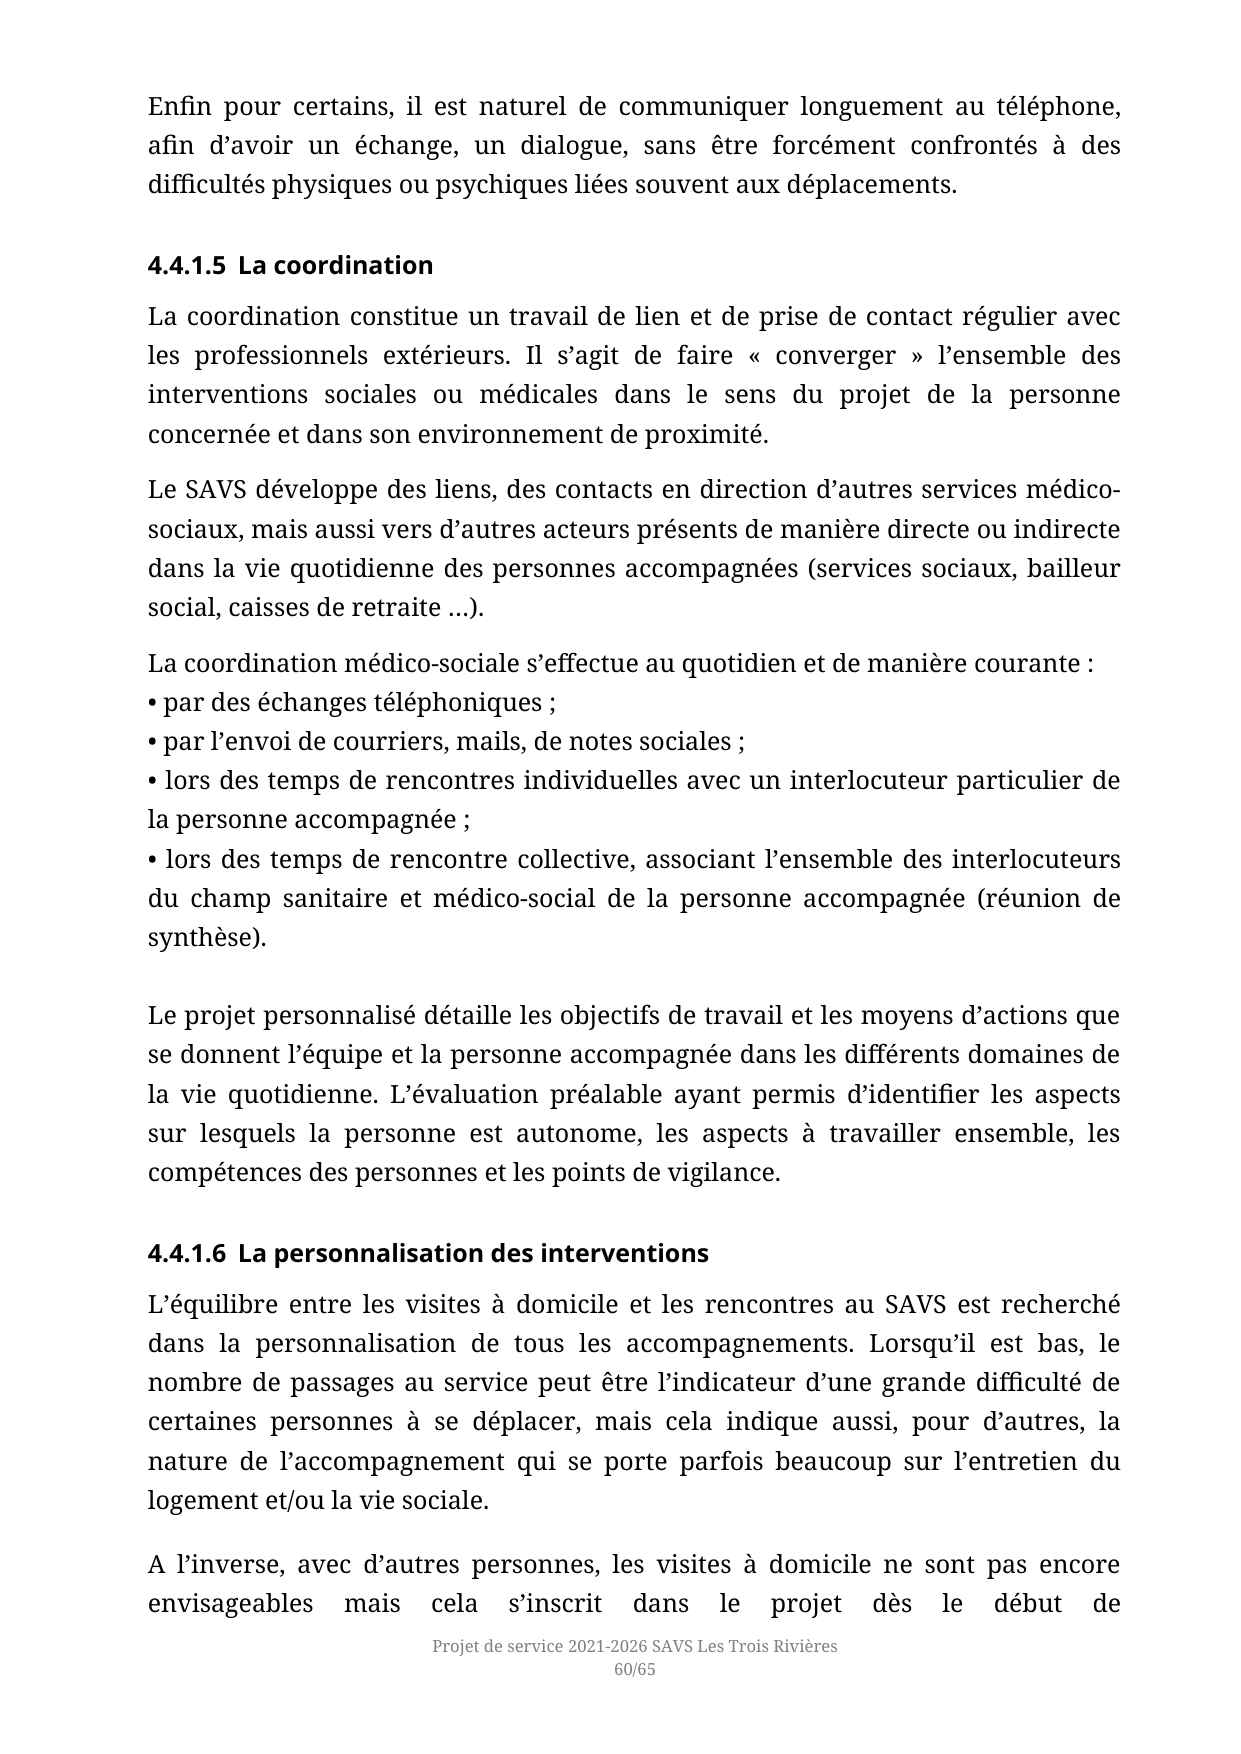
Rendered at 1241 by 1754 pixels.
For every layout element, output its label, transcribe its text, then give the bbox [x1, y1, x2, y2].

subtitle La coordination [148, 248, 1122, 282]
text La coordination médico-sociale s’effectue au quotidien et de manière courante : [148, 646, 1122, 679]
text L’équilibre entre les visites à domicile et les rencontres au SAVS est recherché dans la personnalisation de tous les accompagnements. Lorsqu’il est bas, le nombre de passages au service peut être l’indicateur d’une grande difficulté de certaines personnes à se déplacer, mais cela indique aussi, pour d’autres, la nature de l’accompagnement qui se porte parfois beaucoup sur l’entretien du logement et/ou la vie sociale. [148, 1287, 1122, 1516]
text • par des échanges téléphoniques ; [148, 685, 1122, 719]
text • par l’envoi de courriers, mails, de notes sociales ; [148, 724, 1122, 758]
text Le projet personnalisé détaille les objectifs de travail et les moyens d’actions que se donnent l’équipe et la personne accompagnée dans les différents domaines de la vie quotidienne. L’évaluation préalable ayant permis d’identifier les aspects sur lesquels la personne est autonome, les aspects à travailler ensemble, les compétences des personnes et les points de vigilance. [148, 998, 1122, 1189]
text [148, 1547, 1122, 1620]
text • lors des temps de rencontre collective, associant l’ensemble des interlocuteurs du champ sanitaire et médico-social de la personne accompagnée (réunion de synthèse). [148, 841, 1122, 954]
subtitle La personnalisation des interventions [148, 1236, 1122, 1269]
text • lors des temps de rencontres individuelles avec un interlocuteur particulier de la personne accompagnée ; [148, 763, 1122, 836]
text La coordination constitue un travail de lien et de prise de contact régulier avec les professionnels extérieurs. Il s’agit de faire « converger » l’ensemble des interventions sociales ou médicales dans le sens du projet de la personne concernée et dans son environnement de proximité. [148, 299, 1122, 450]
text Enfin pour certains, il est naturel de communiquer longuement au téléphone, afin d’avoir un échange, un dialogue, sans être forcément confrontés à des difficultés physiques ou psychiques liées souvent aux déplacements. [148, 89, 1122, 201]
text Le SAVS développe des liens, des contacts en direction d’autres services médico-sociaux, mais aussi vers d’autres acteurs présents de manière directe ou indirecte dans la vie quotidienne des personnes accompagnées (services sociaux, bailleur social, caisses de retraite …). [148, 472, 1122, 624]
